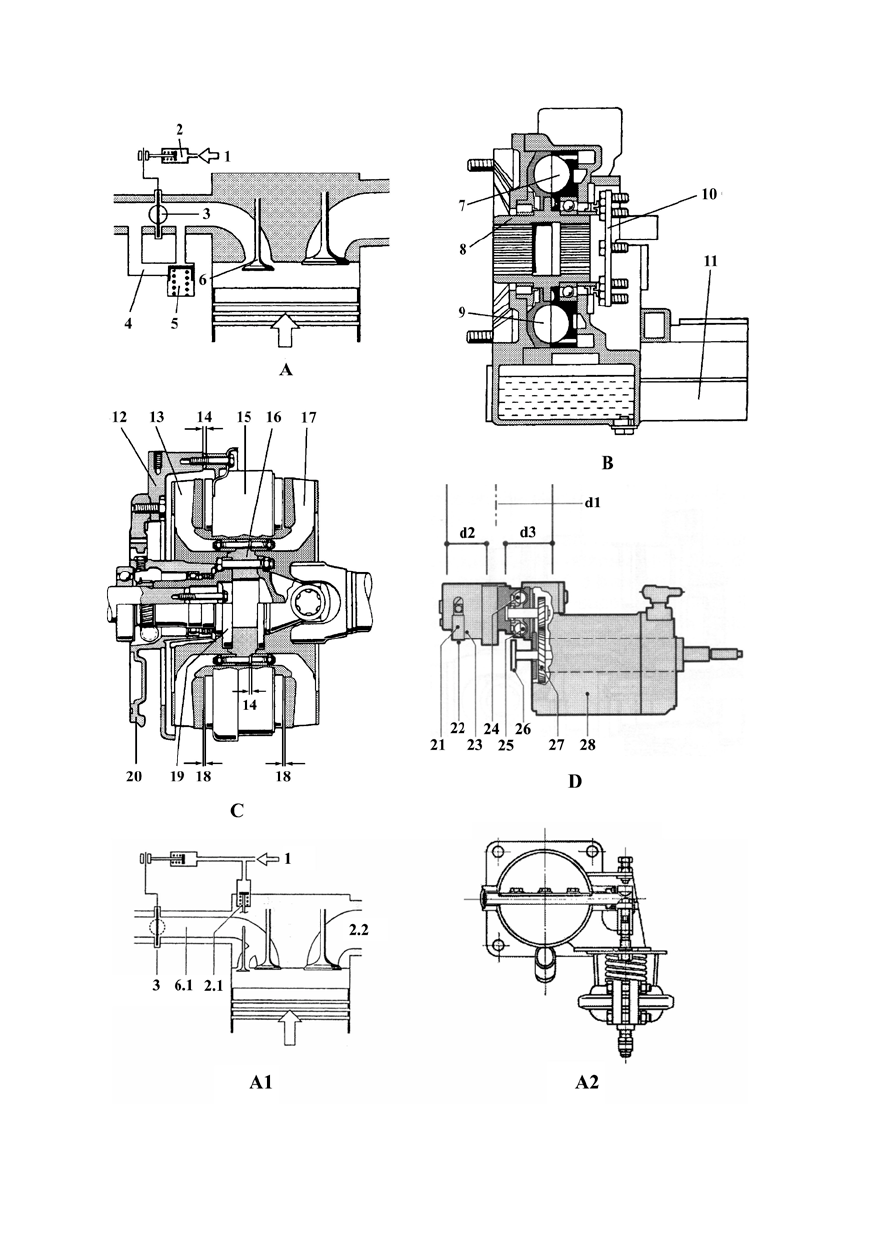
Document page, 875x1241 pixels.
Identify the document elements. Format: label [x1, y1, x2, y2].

picture [106, 106, 750, 1104]
